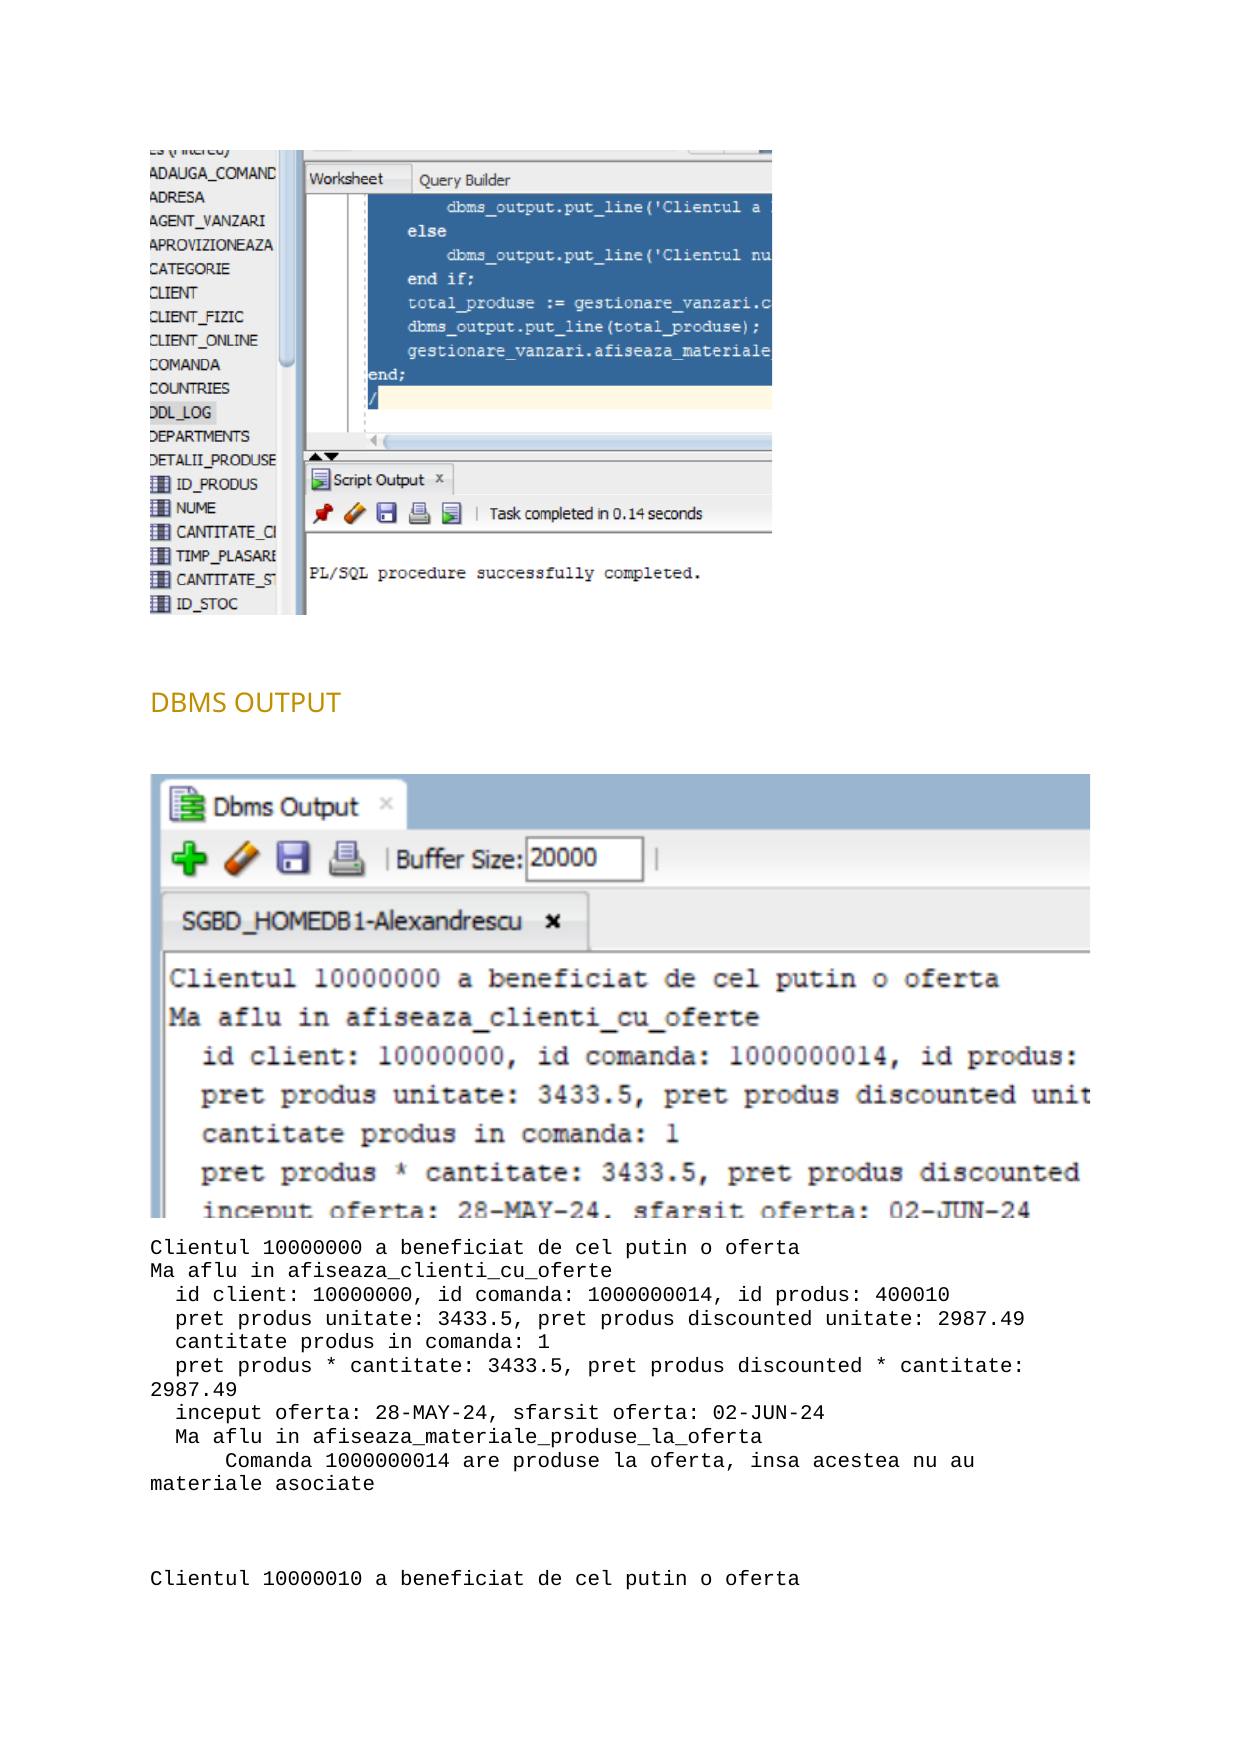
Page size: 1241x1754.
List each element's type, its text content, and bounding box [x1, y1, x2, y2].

picture [150, 150, 773, 615]
text Clientul 10000000 a beneficiat de cel putin o oferta [150, 1237, 1090, 1261]
picture [150, 774, 1091, 1218]
subtitle DBMS OUTPUT [150, 684, 1090, 721]
text Comanda 1000000014 are produse la oferta, insa acestea nu au materiale asociate [150, 1450, 1090, 1497]
text cantitate produs in comanda: 1 [150, 1331, 1090, 1355]
text pret produs * cantitate: 3433.5, pret produs discounted * cantitate: 2987.49 [150, 1355, 1090, 1402]
text id client: 10000000, id comanda: 1000000014, id produs: 400010 [150, 1284, 1090, 1308]
text inceput oferta: 28-MAY-24, sfarsit oferta: 02-JUN-24 [150, 1402, 1090, 1426]
text Ma aflu in afiseaza_materiale_produse_la_oferta [150, 1426, 1090, 1450]
text Clientul 10000010 a beneficiat de cel putin o oferta [150, 1568, 1090, 1592]
text pret produs unitate: 3433.5, pret produs discounted unitate: 2987.49 [150, 1308, 1090, 1331]
text Ma aflu in afiseaza_clienti_cu_oferte [150, 1261, 1090, 1284]
